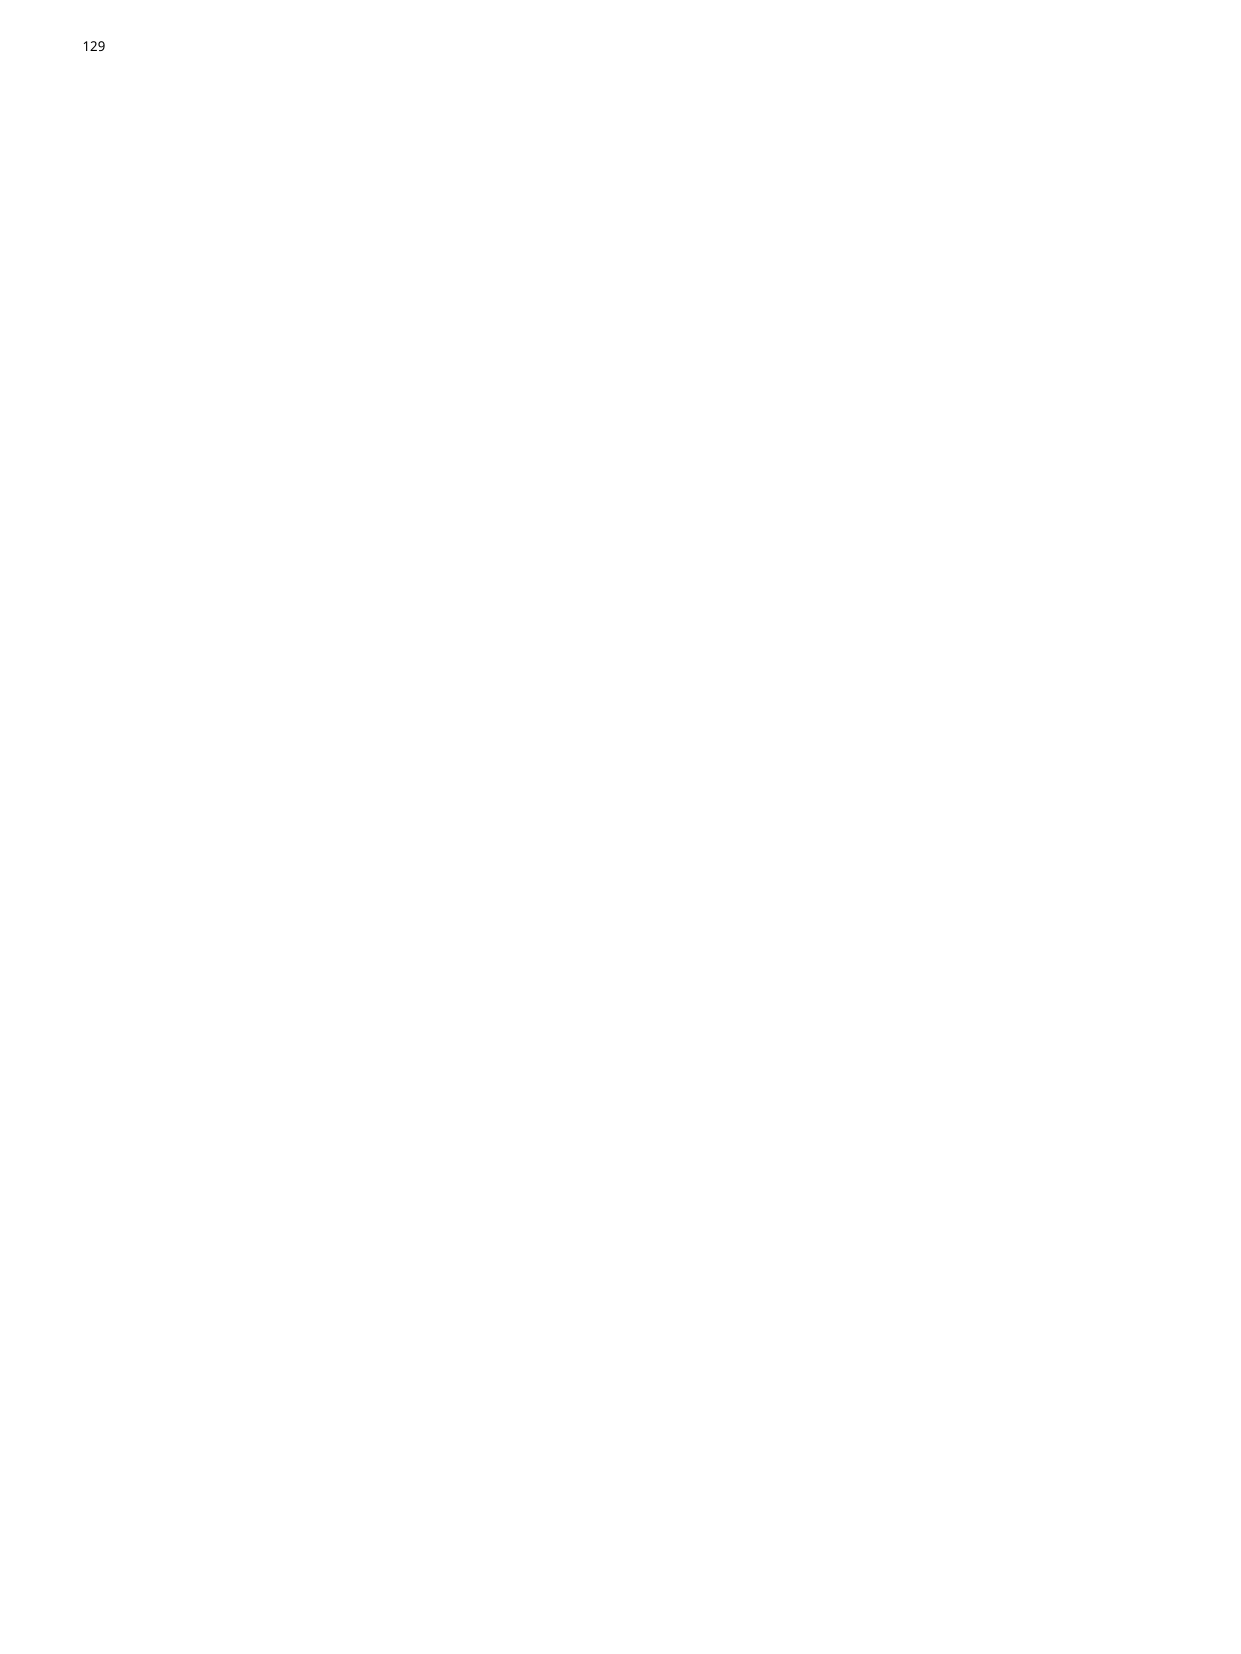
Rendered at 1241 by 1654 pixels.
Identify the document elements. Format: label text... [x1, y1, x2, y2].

text 129 [82, 34, 1165, 56]
